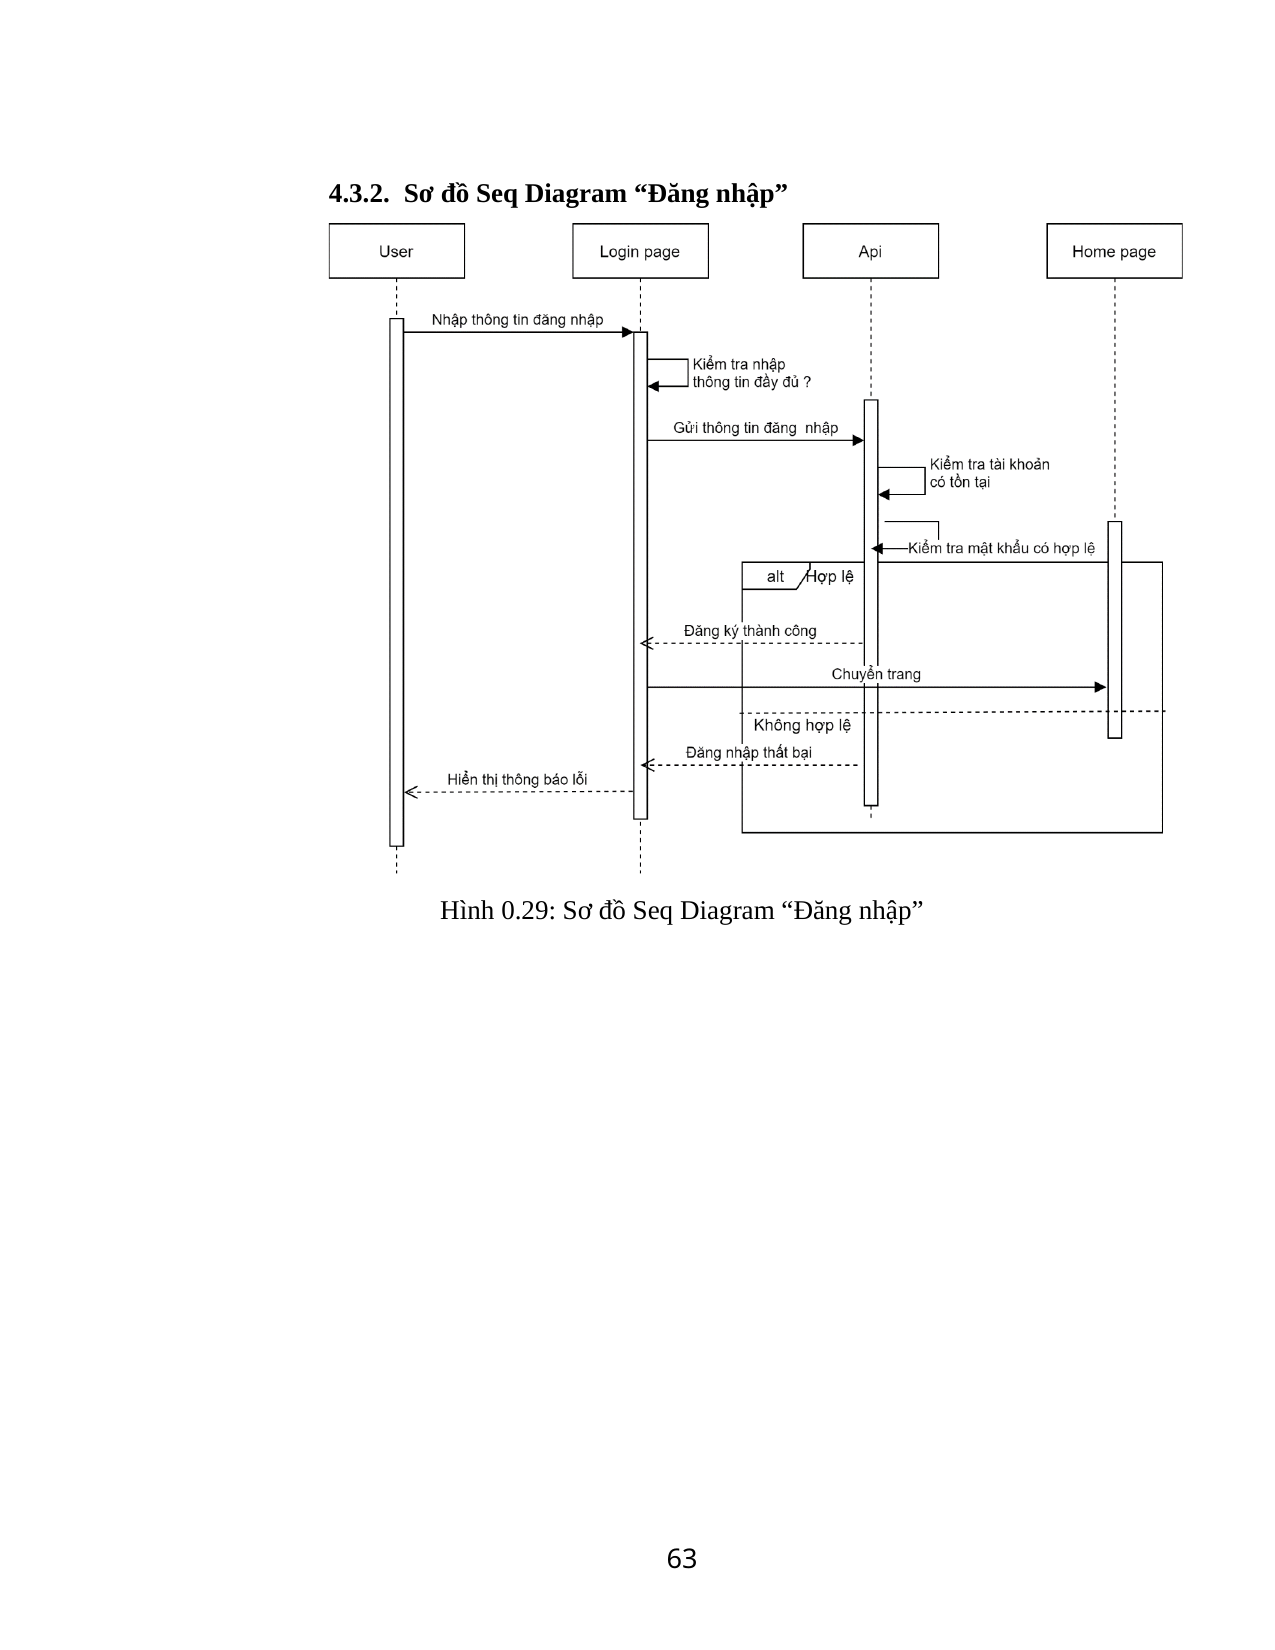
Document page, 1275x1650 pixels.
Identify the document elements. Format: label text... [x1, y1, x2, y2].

picture [328, 223, 1183, 875]
subtitle Sơ đồ Seq Diagram “Đăng nhập” [329, 177, 1157, 208]
